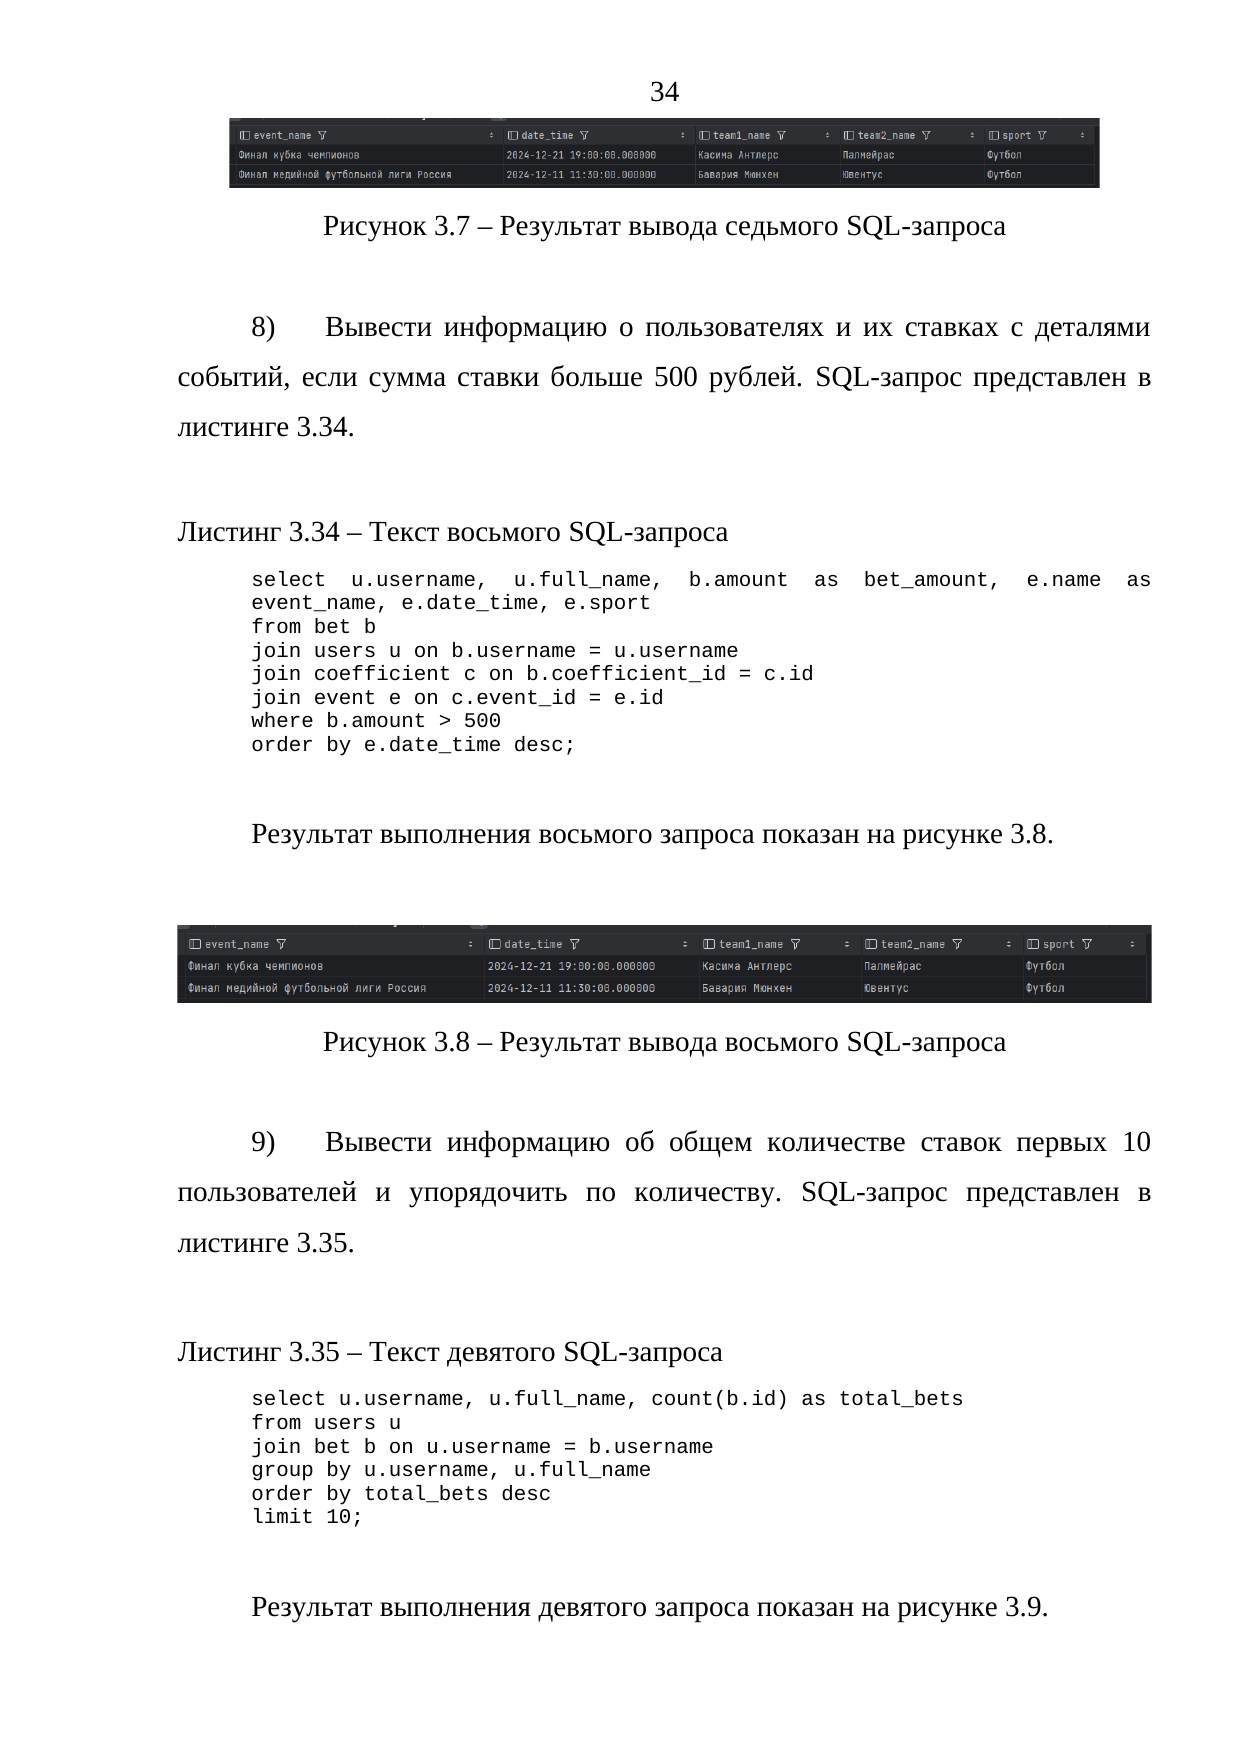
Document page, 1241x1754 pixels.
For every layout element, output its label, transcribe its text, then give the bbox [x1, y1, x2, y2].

list select u.username, u.full_name, count(b.id) as total_bets [251, 1388, 1152, 1412]
list order by total_bets desc [251, 1483, 1152, 1507]
list Вывести информацию об общем количестве ставок первых 10 пользователей и упорядочить по количеству. SQL-запрос представлен в листинге 3.35. [177, 1124, 1152, 1258]
list from bet b [251, 616, 1152, 639]
list join users u on b.username = u.username [251, 639, 1152, 663]
list Рисунок 3.7 – Результат вывода седьмого SQL-запроса [177, 208, 1152, 242]
text Листинг 3.35 – Текст девятого SQL-запроса [177, 1334, 1152, 1367]
list group by u.username, u.full_name [251, 1459, 1152, 1483]
list select u.username, u.full_name, b.amount as bet_amount, e.name as event_name, e.date_time, e.sport [251, 569, 1152, 616]
list join coefficient c on b.coefficient_id = c.id [251, 663, 1152, 687]
list Рисунок 3.8 – Результат вывода восьмого SQL-запроса [177, 1024, 1152, 1057]
list from users u [251, 1412, 1152, 1436]
picture [177, 925, 1152, 1003]
list join bet b on u.username = b.username [251, 1436, 1152, 1459]
list limit 10; [251, 1507, 1152, 1530]
list Вывести информацию о пользователях и их ставках с деталями событий, если сумма ставки больше 500 рублей. SQL-запрос представлен в листинге 3.34. [177, 309, 1152, 443]
text Результат выполнения девятого запроса показан на рисунке 3.9. [251, 1589, 1152, 1622]
list join event e on c.event_id = e.id [251, 687, 1152, 711]
list order by e.date_time desc; [251, 734, 1152, 758]
text Результат выполнения восьмого запроса показан на рисунке 3.8. [177, 816, 1152, 850]
text Листинг 3.34 – Текст восьмого SQL-запроса [177, 514, 1152, 548]
picture [229, 118, 1100, 188]
list where b.amount > 500 [251, 711, 1152, 734]
